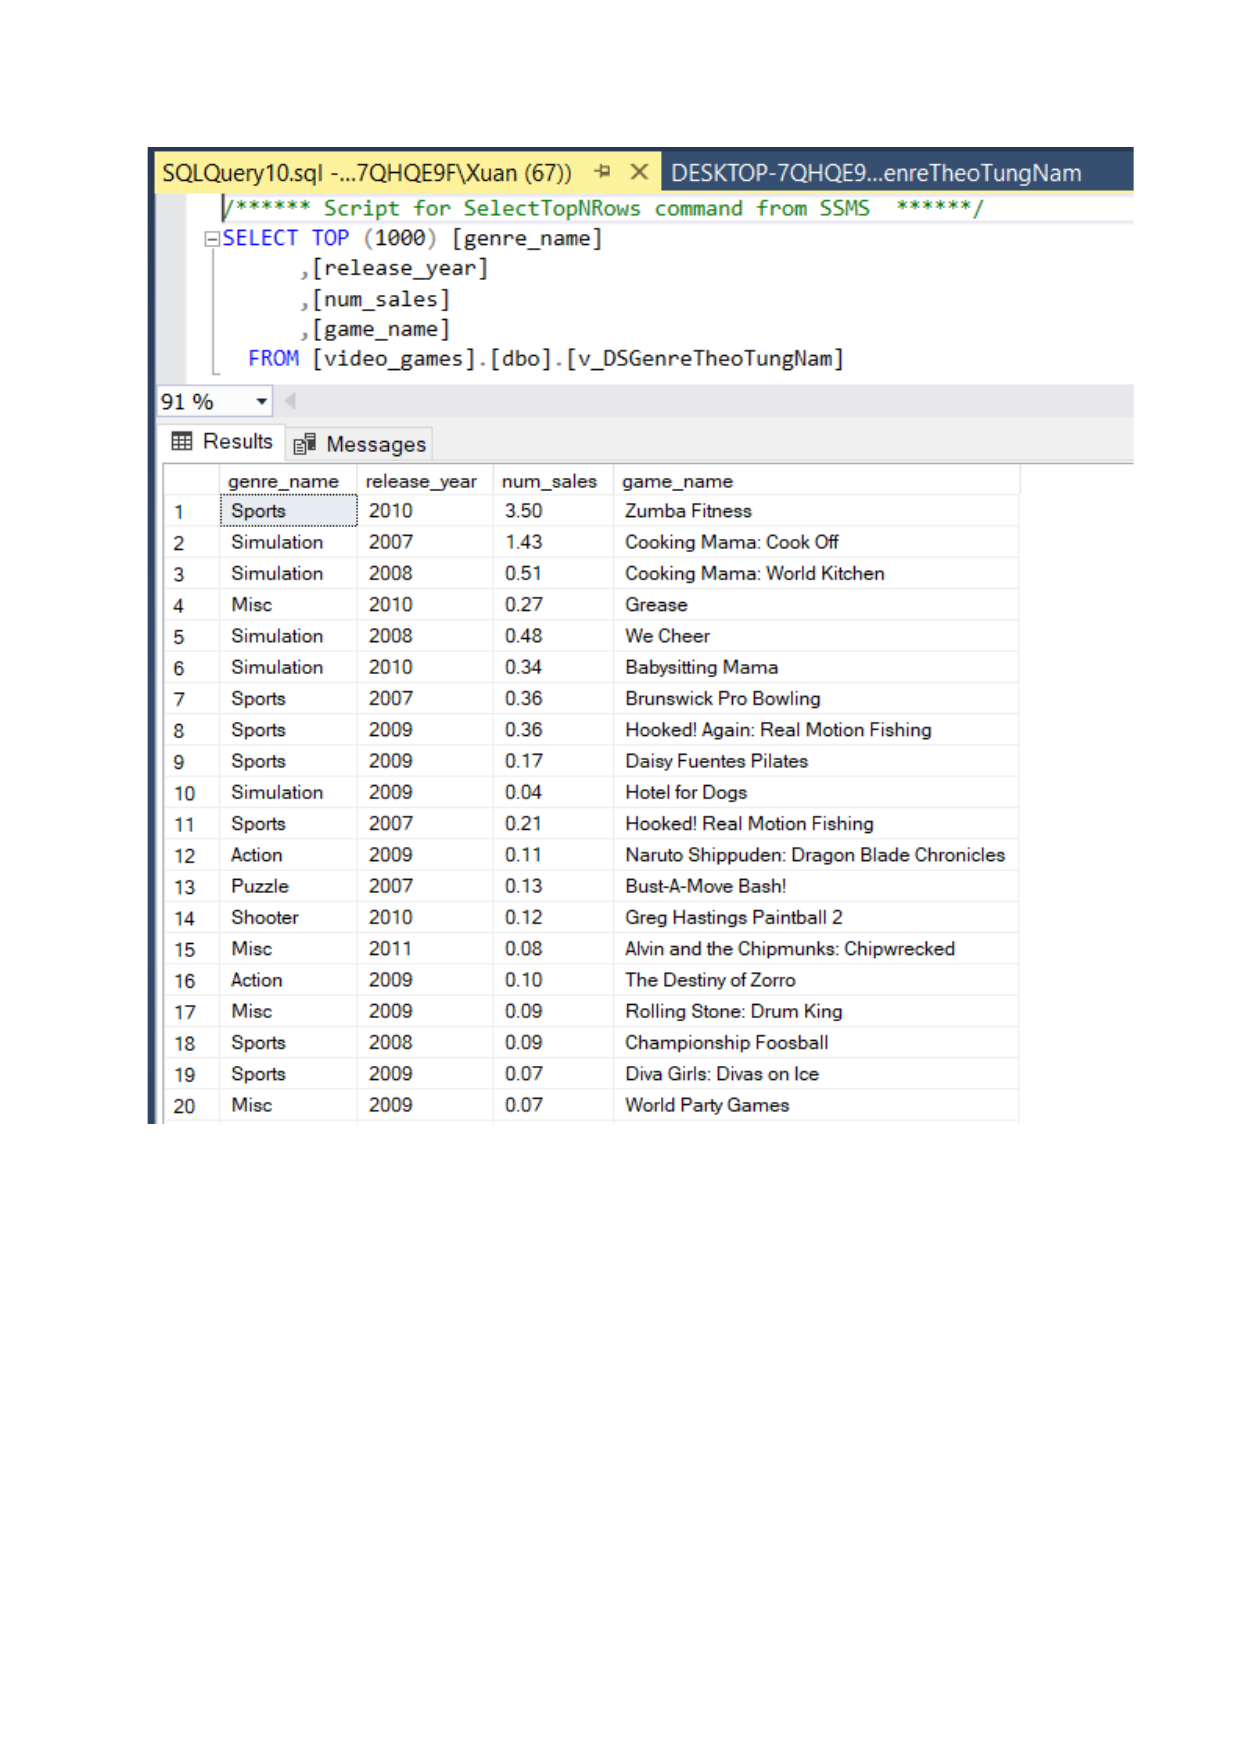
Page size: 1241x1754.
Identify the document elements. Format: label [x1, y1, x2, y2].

picture [147, 147, 1134, 1124]
